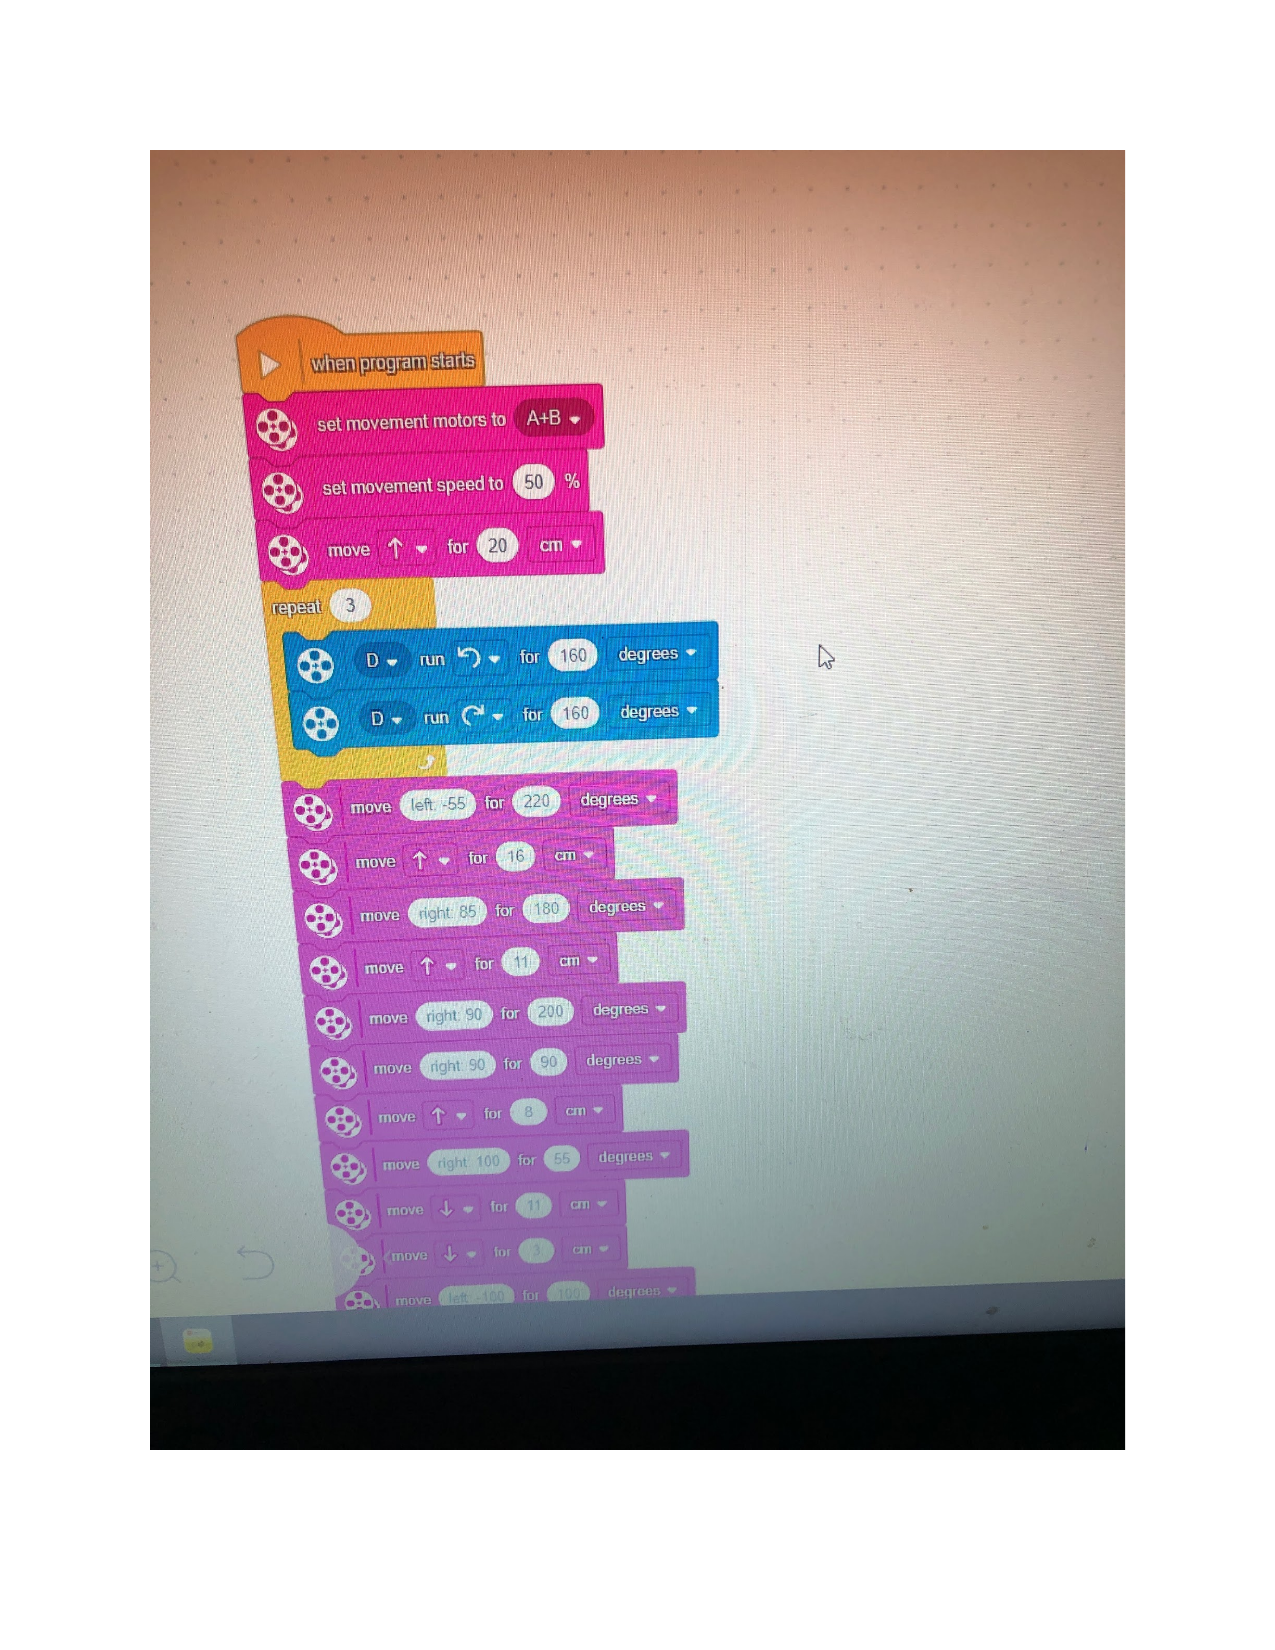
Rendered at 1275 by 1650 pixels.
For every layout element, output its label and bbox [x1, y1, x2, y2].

picture [150, 150, 1125, 1450]
